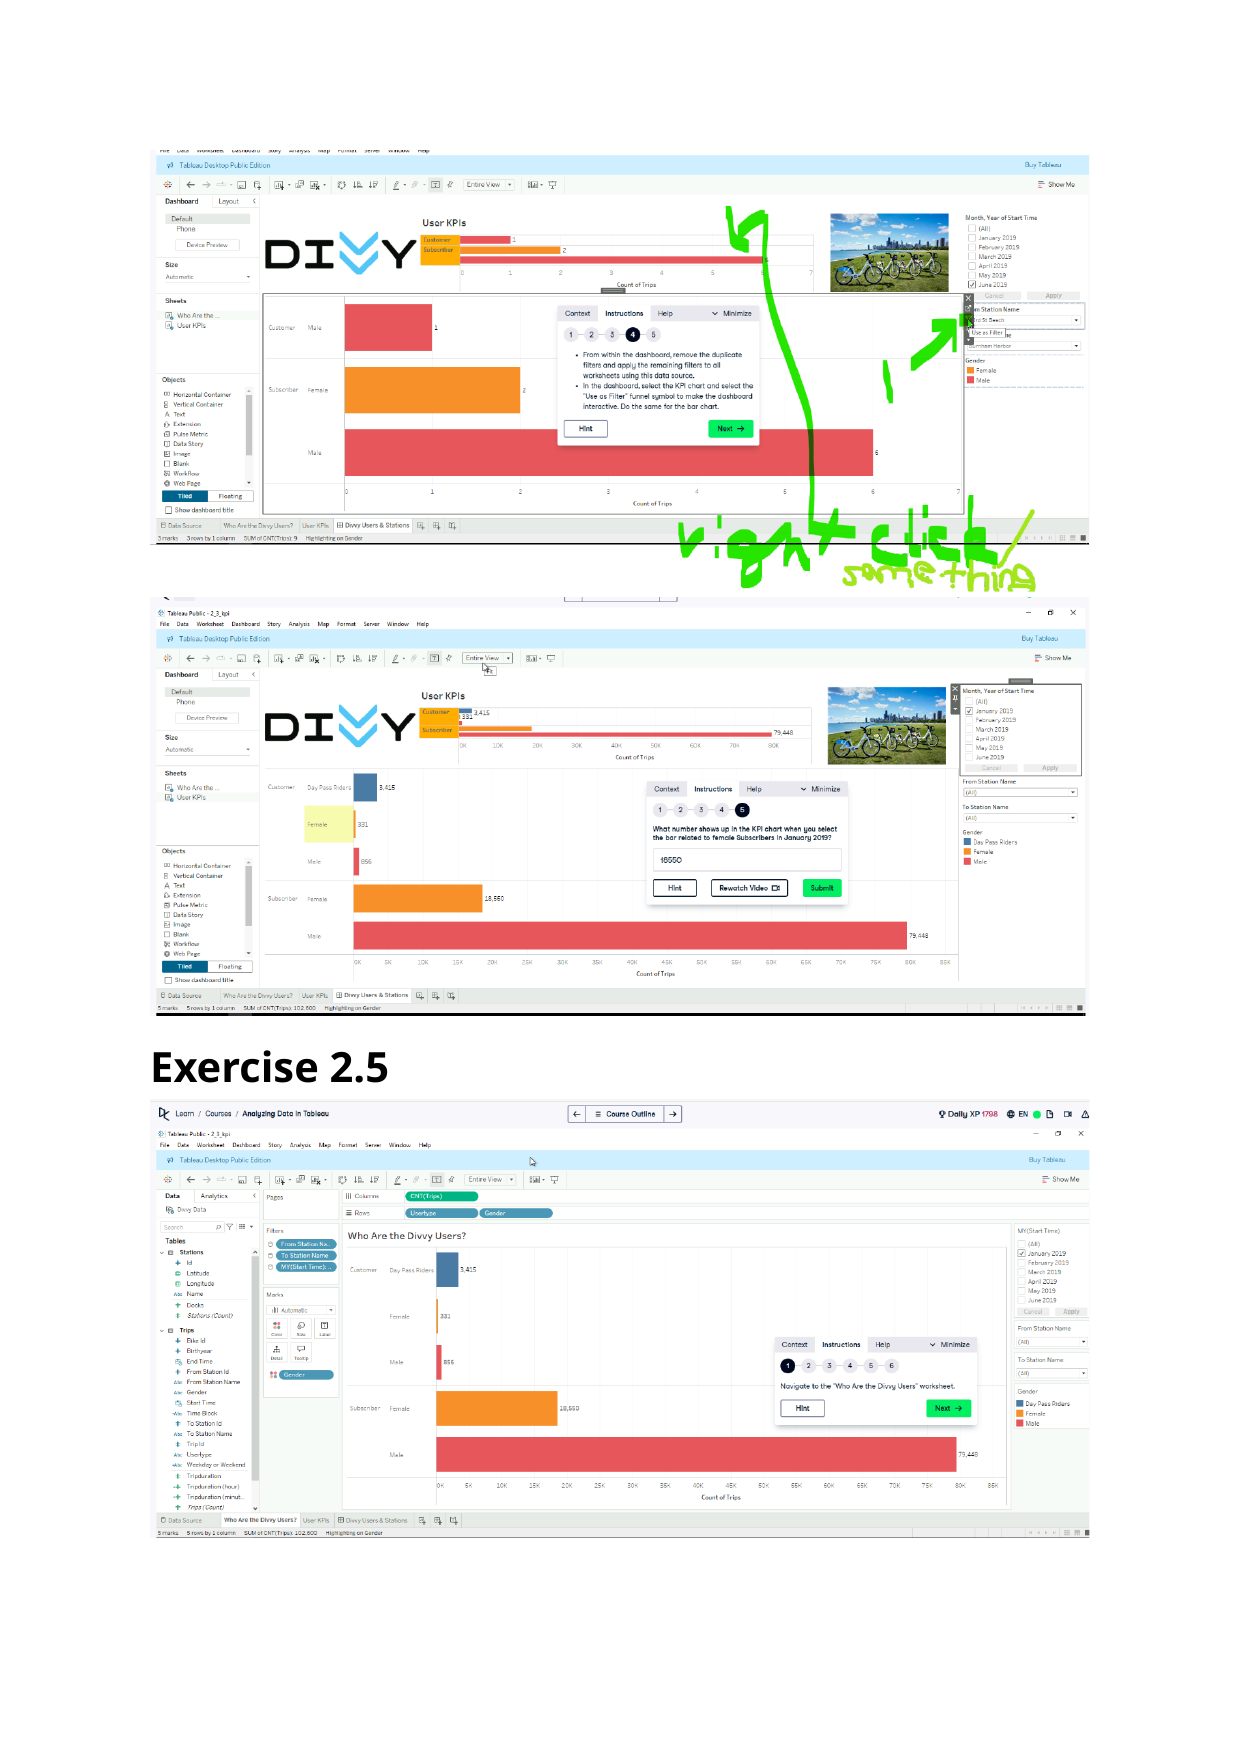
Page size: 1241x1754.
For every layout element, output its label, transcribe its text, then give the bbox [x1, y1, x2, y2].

picture [150, 1099, 1090, 1538]
picture [150, 150, 1090, 592]
text Exercise 2.5 [150, 1037, 1090, 1099]
picture [150, 597, 1090, 1016]
